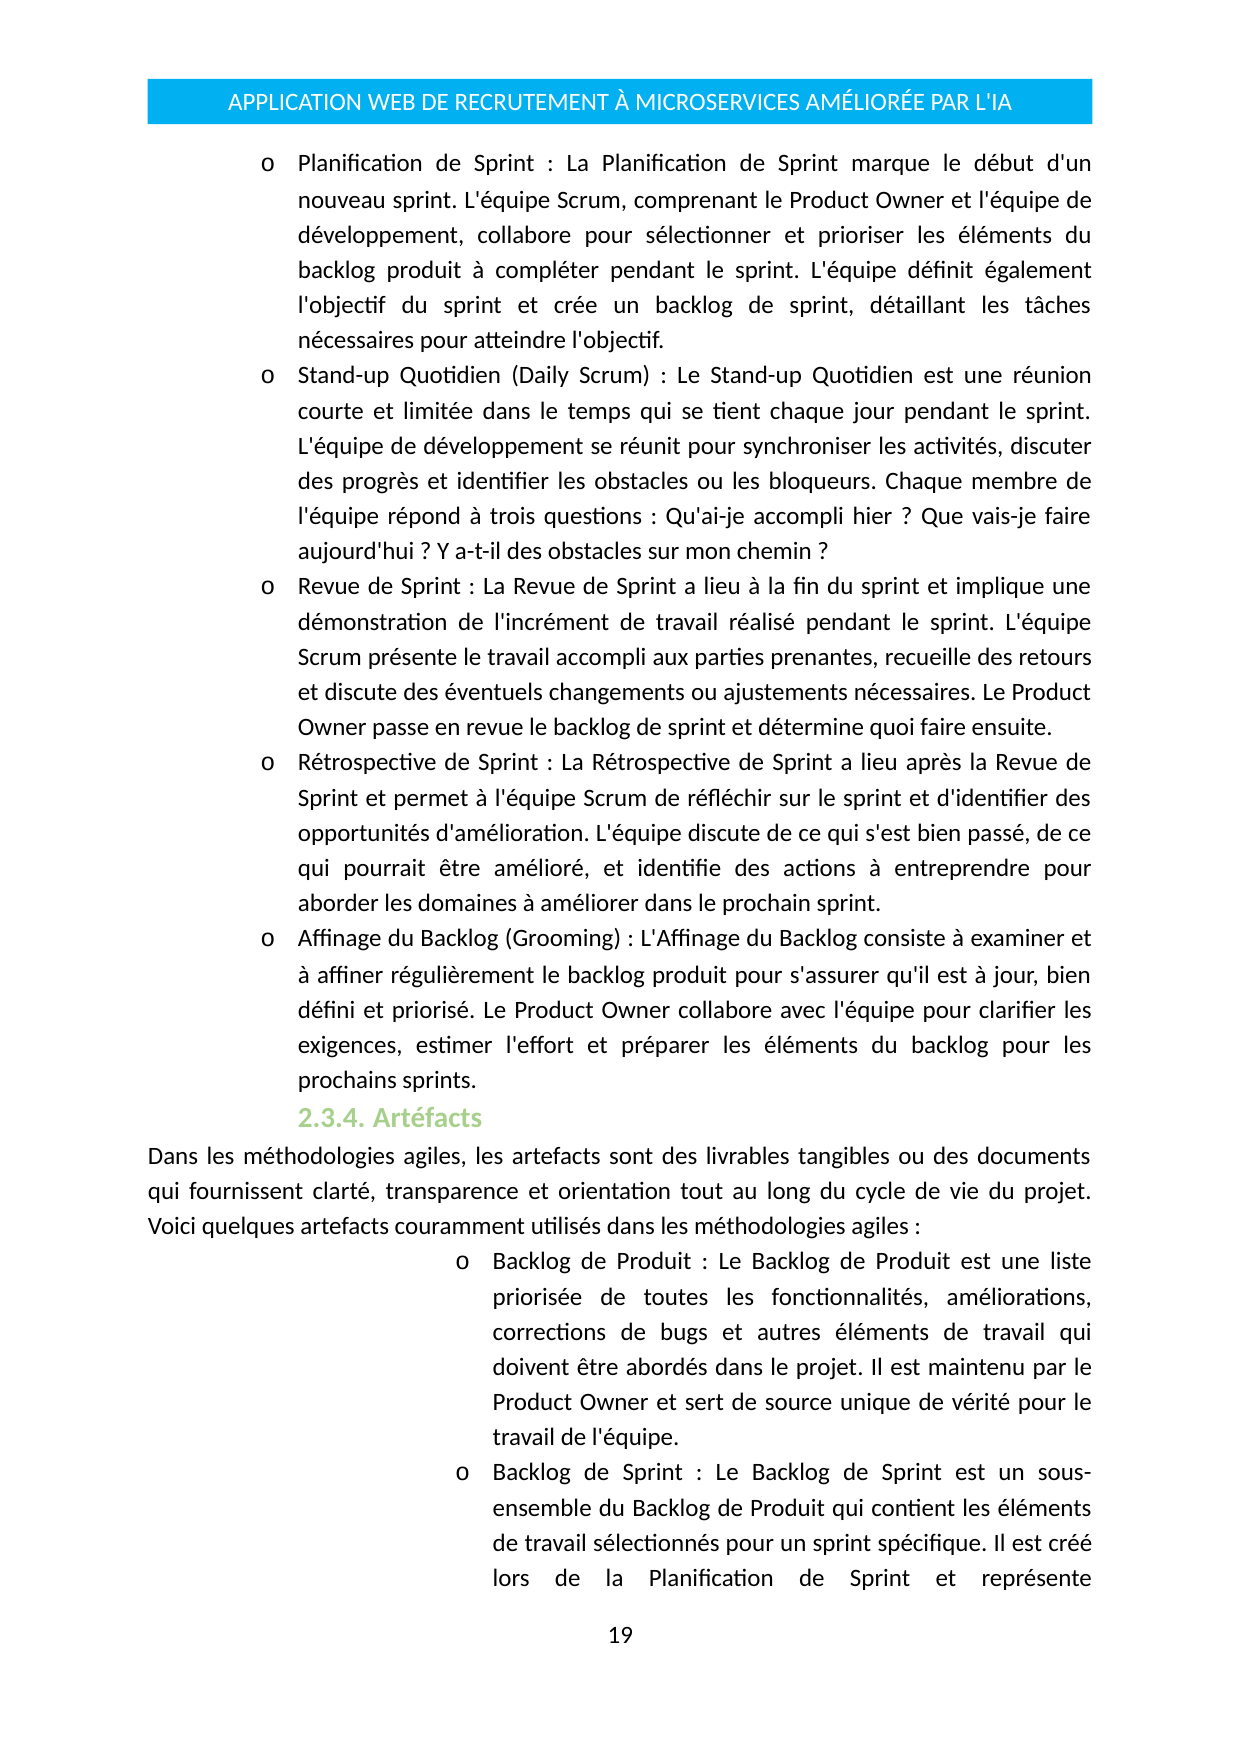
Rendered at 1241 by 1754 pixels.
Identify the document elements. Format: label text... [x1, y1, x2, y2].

list Planification de Sprint : La Planification de Sprint marque le début d'un nouveau sprint. L'équipe Scrum, comprenant le Product Owner et l'équipe de développement, collabore pour sélectionner et prioriser les éléments du backlog produit à compléter pendant le sprint. L'équipe définit également l'objectif du sprint et crée un backlog de sprint, détaillant les tâches nécessaires pour atteindre l'objectif. [260, 148, 1093, 354]
list Rétrospective de Sprint : La Rétrospective de Sprint a lieu après la Revue de Sprint et permet à l'équipe Scrum de réfléchir sur le sprint et d'identifier des opportunités d'amélioration. L'équipe discute de ce qui s'est bien passé, de ce qui pourrait être amélioré, et identifie des actions à entreprendre pour aborder les domaines à améliorer dans le prochain sprint. [260, 746, 1093, 918]
list Backlog de Produit : Le Backlog de Produit est une liste priorisée de toutes les fonctionnalités, améliorations, corrections de bugs et autres éléments de travail qui doivent être abordés dans le projet. Il est maintenu par le Product Owner et sert de source unique de vérité pour le travail de l'équipe. [455, 1245, 1093, 1452]
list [455, 1456, 1093, 1593]
list Stand-up Quotidien (Daily Scrum) : Le Stand-up Quotidien est une réunion courte et limitée dans le temps qui se tient chaque jour pendant le sprint. L'équipe de développement se réunit pour synchroniser les activités, discuter des progrès et identifier les obstacles ou les bloqueurs. Chaque membre de l'équipe répond à trois questions : Qu'ai-je accompli hier ? Que vais-je faire aujourd'hui ? Y a-t-il des obstacles sur mon chemin ? [260, 359, 1093, 566]
list Affinage du Backlog (Grooming) : L'Affinage du Backlog consiste à examiner et à affiner régulièrement le backlog produit pour s'assurer qu'il est à jour, bien défini et priorisé. Le Product Owner collabore avec l'équipe pour clarifier les exigences, estimer l'effort et préparer les éléments du backlog pour les prochains sprints. [260, 923, 1093, 1094]
list Artéfacts [298, 1099, 1093, 1134]
list Revue de Sprint : La Revue de Sprint a lieu à la fin du sprint et implique une démonstration de l'incrément de travail réalisé pendant le sprint. L'équipe Scrum présente le travail accompli aux parties prenantes, recueille des retours et discute des éventuels changements ou ajustements nécessaires. Le Product Owner passe en revue le backlog de sprint et détermine quoi faire ensuite. [260, 570, 1093, 742]
list Dans les méthodologies agiles, les artefacts sont des livrables tangibles ou des documents qui fournissent clarté, transparence et orientation tout au long du cycle de vie du projet. Voici quelques artefacts couramment utilisés dans les méthodologies agiles : [148, 1140, 1093, 1240]
